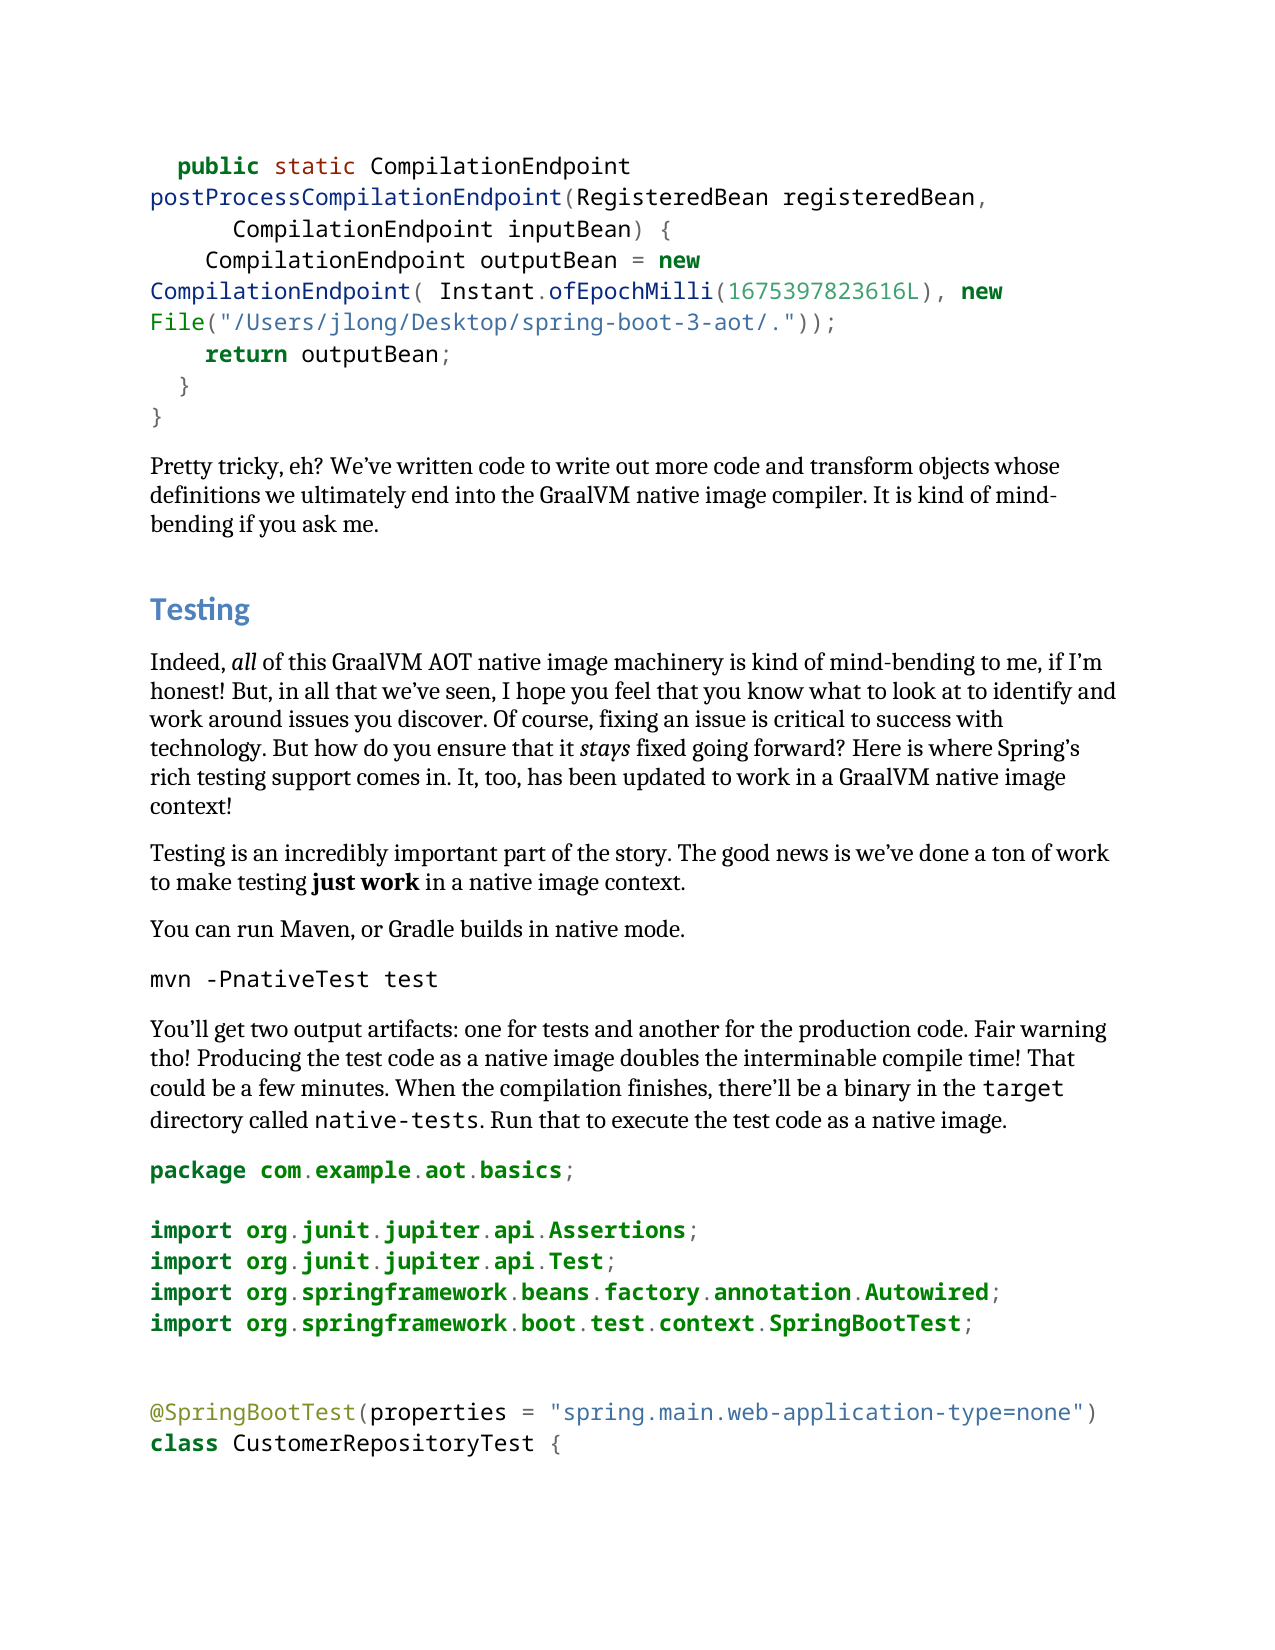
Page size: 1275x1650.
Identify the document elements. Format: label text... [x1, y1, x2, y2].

text You’ll get two output artifacts: one for tests and another for the production code. Fair warning tho! Producing the test code as a native image doubles the interminable compile time! That could be a few minutes. When the compilation finishes, there’ll be a binary in the target directory called native-tests. Run that to execute the test code as a native image. [150, 1015, 1125, 1135]
text mvn -PnativeTest test [150, 963, 1125, 994]
subtitle Testing [150, 588, 1125, 629]
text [150, 150, 1125, 431]
text You can run Maven, or Gradle builds in native mode. [150, 915, 1125, 944]
text Testing is an incredibly important part of the story. The good news is we’ve done a ton of work to make testing just work in a native image context. [150, 839, 1125, 897]
text Indeed, all of this GraalVM AOT native image machinery is kind of mind-bending to me, if I’m honest! But, in all that we’ve seen, I hope you feel that you know what to look at to identify and work around issues you discover. Of course, fixing an issue is critical to success with technology. But how do you ensure that it stays fixed going forward? Here is where Spring’s rich testing support comes in. It, too, has been updated to work in a GraalVM native image context! [150, 648, 1125, 820]
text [150, 1154, 1125, 1487]
text Pretty tricky, eh? We’ve written code to write out more code and transform objects whose definitions we ultimately end into the GraalVM native image compiler. It is kind of mind-bending if you ask me. [150, 452, 1125, 538]
